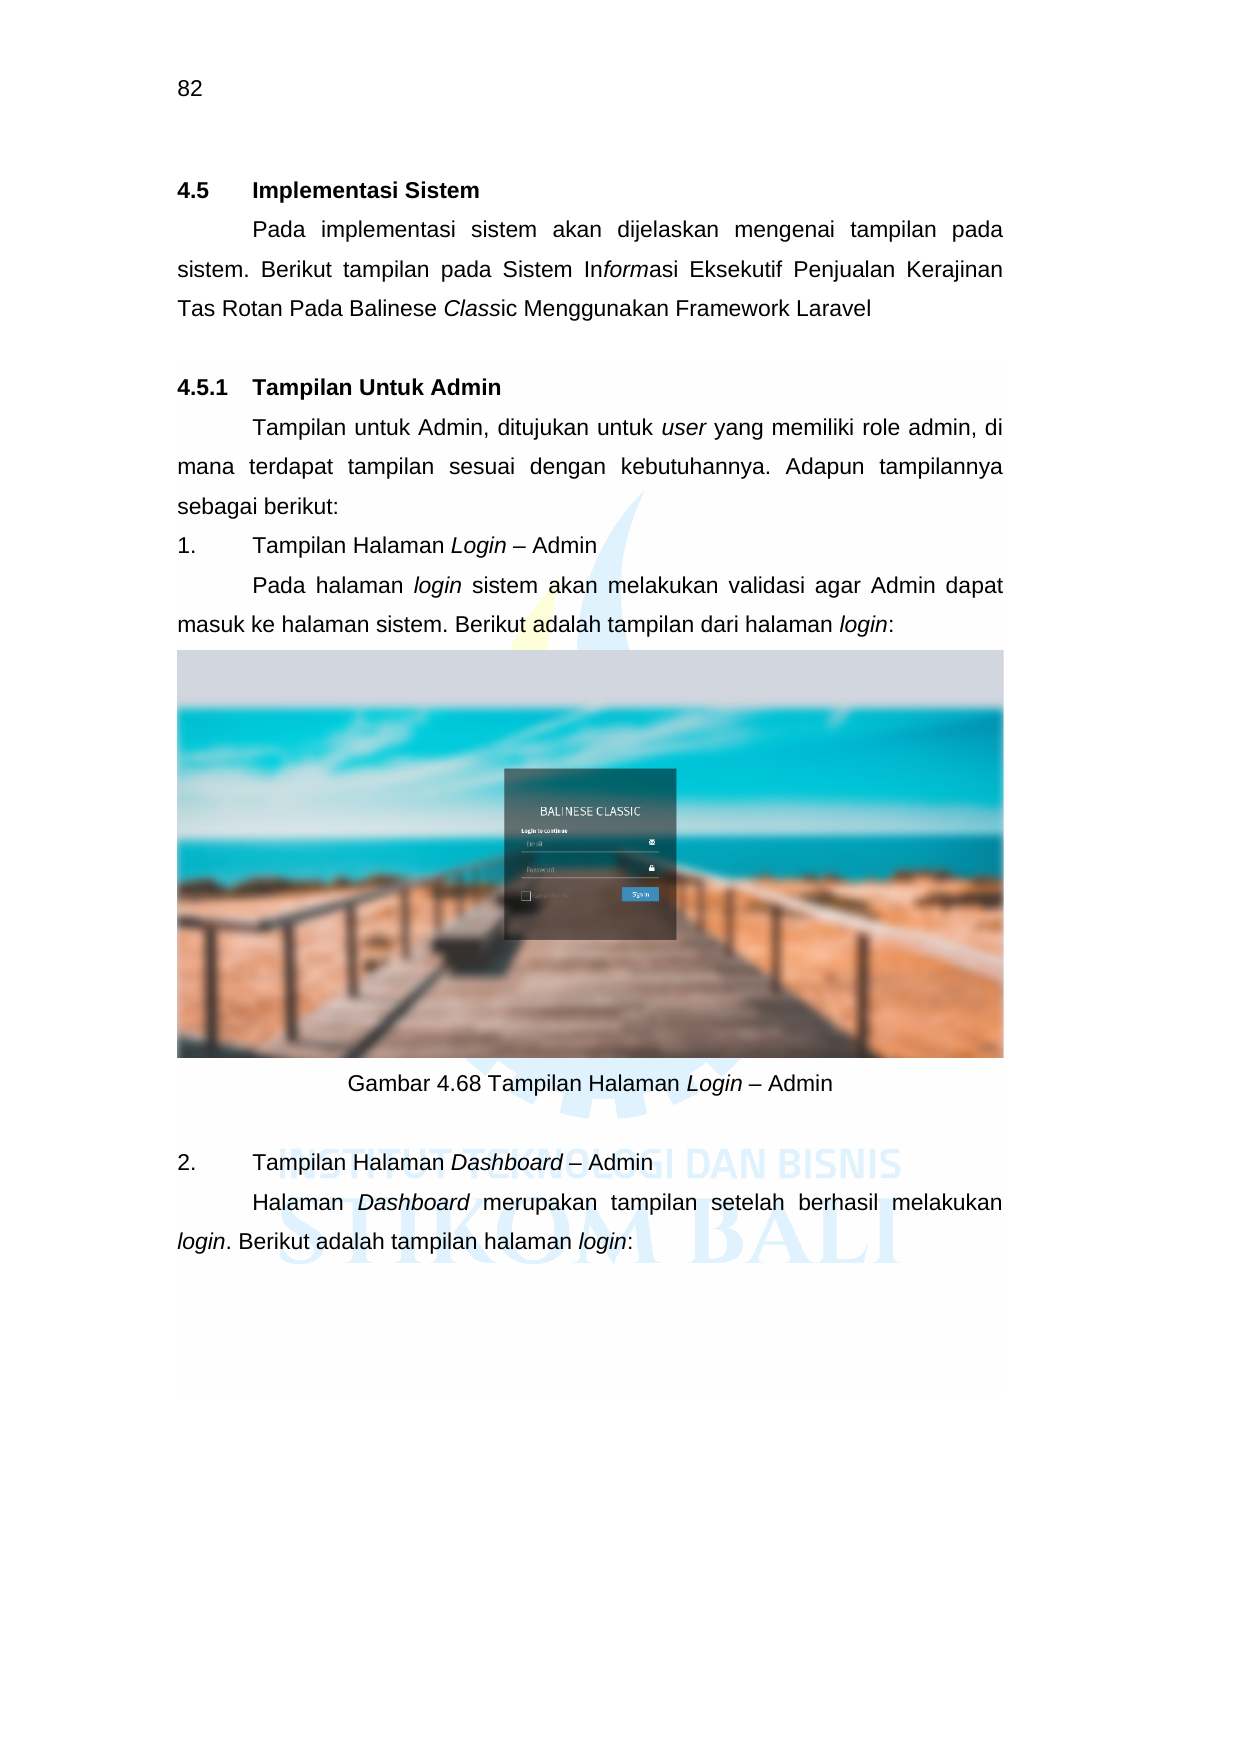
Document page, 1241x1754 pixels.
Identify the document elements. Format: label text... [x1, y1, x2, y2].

text Halaman Dashboard merupakan tampilan setelah berhasil melakukan login. Berikut adalah tampilan halaman login: [177, 1189, 1003, 1254]
text Pada halaman login sistem akan melakukan validasi agar Admin dapat masuk ke halaman sistem. Berikut adalah tampilan dari halaman login: [177, 572, 1003, 638]
text Tampilan untuk Admin, ditujukan untuk user yang memiliki role admin, di mana terdapat tampilan sesuai dengan kebutuhannya. Adapun tampilannya sebagai berikut: [177, 414, 1003, 519]
text Implementasi Sistem [177, 177, 1003, 203]
list Tampilan Halaman Login – Admin [177, 532, 1003, 559]
text Pada implementasi sistem akan dijelaskan mengenai tampilan pada sistem. Berikut tampilan pada Sistem Informasi Eksekutif Penjualan Kerajinan Tas Rotan Pada Balinese Classic Menggunakan Framework Laravel [177, 216, 1003, 322]
picture [177, 650, 1004, 1058]
list Tampilan Untuk Admin [177, 374, 1003, 401]
text Gambar 4.68 Tampilan Halaman Login – Admin [177, 1070, 1003, 1097]
list Tampilan Halaman Dashboard – Admin [177, 1149, 1003, 1176]
